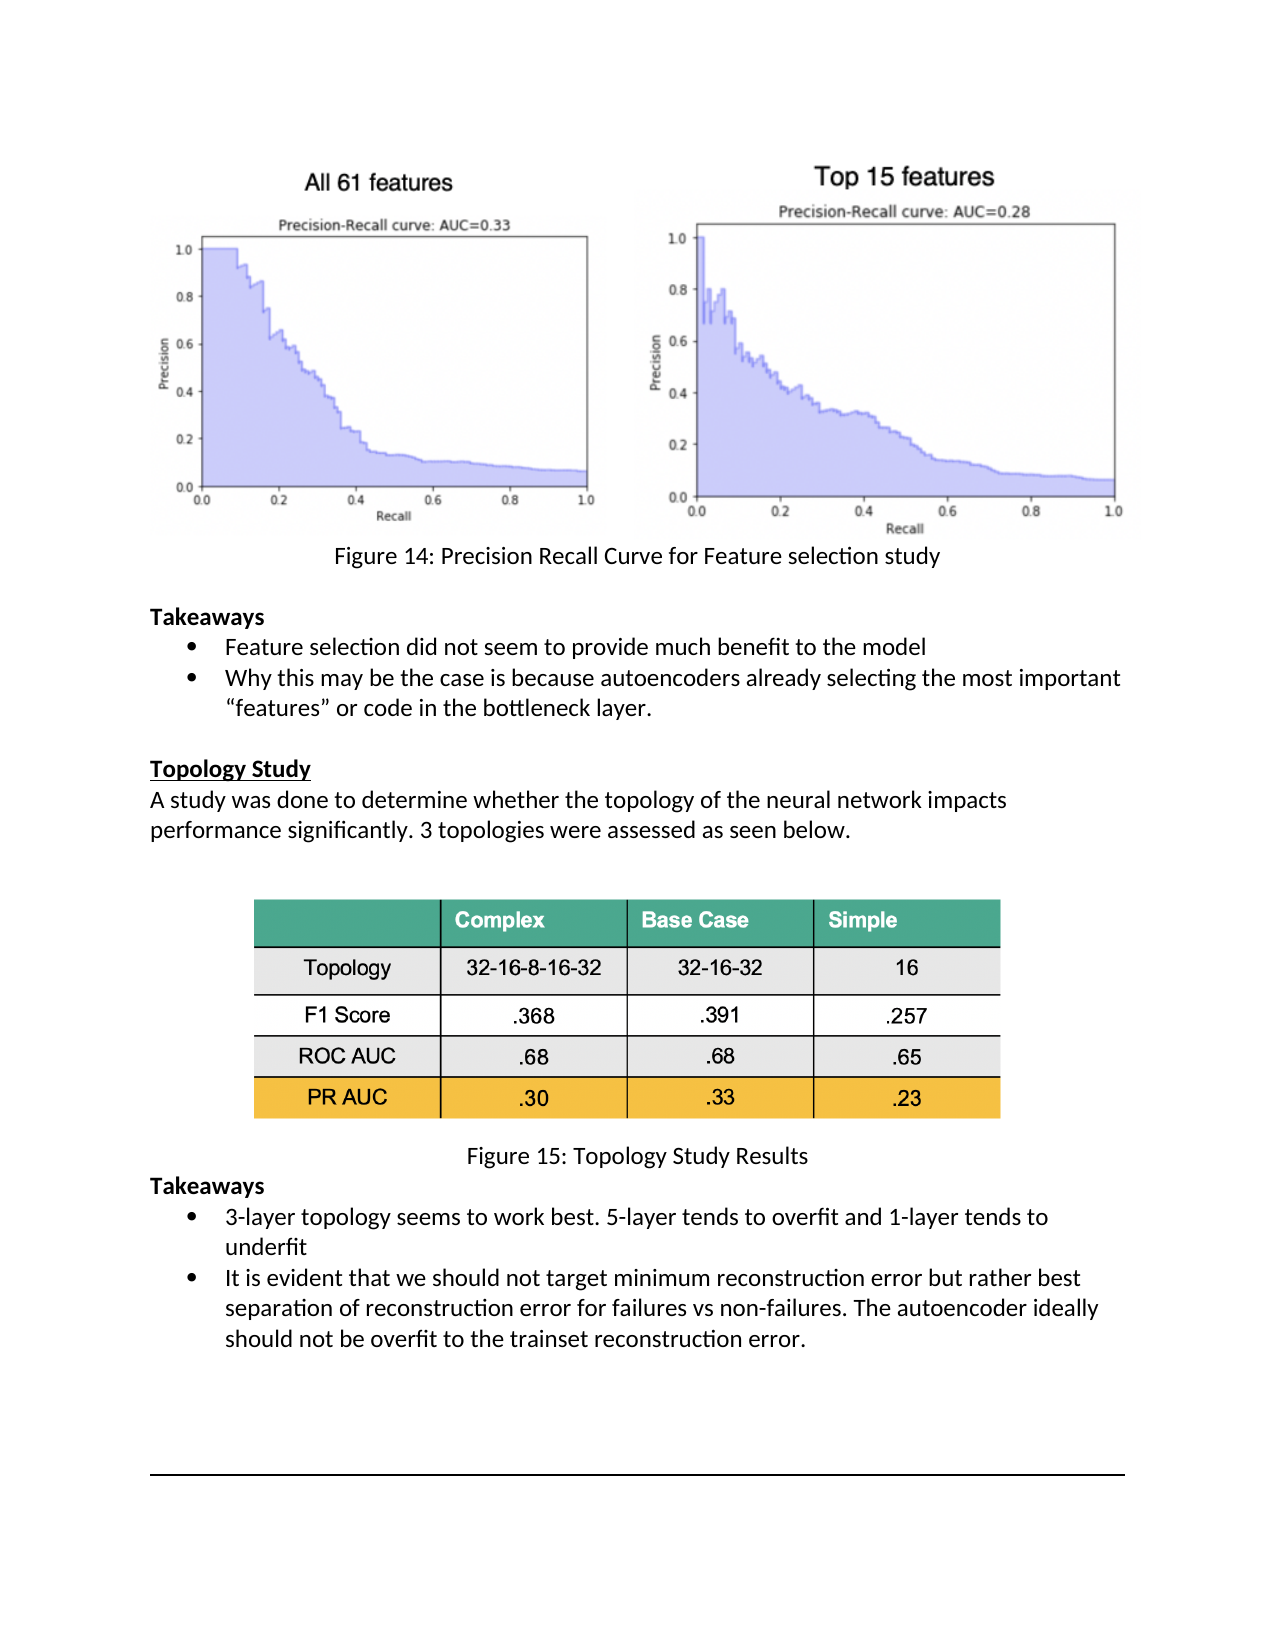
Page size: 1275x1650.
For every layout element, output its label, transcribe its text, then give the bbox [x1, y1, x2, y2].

list 3-layer topology seems to work best. 5-layer tends to overfit and 1-layer tends to underfit [187, 1201, 1125, 1262]
list Feature selection did not seem to provide much benefit to the model [187, 631, 1125, 662]
text Takeaways [150, 601, 1125, 631]
picture [232, 875, 1043, 1140]
text Topology Study [150, 753, 1125, 784]
picture [633, 150, 1142, 540]
text Takeaways [150, 1170, 1125, 1201]
text A study was done to determine whether the topology of the neural network impacts performance significantly. 3 topologies were assessed as seen below. [150, 784, 1125, 845]
list Why this may be the case is because autoencoders already selecting the most important “features” or code in the bottleneck layer. [187, 662, 1125, 723]
picture [150, 150, 628, 540]
text Figure 15: Topology Study Results [150, 1140, 1125, 1170]
text Figure 14: Precision Recall Curve for Feature selection study [150, 540, 1125, 570]
list It is evident that we should not target minimum reconstruction error but rather best separation of reconstruction error for failures vs non-failures. The autoencoder ideally should not be overfit to the trainset reconstruction error. [187, 1262, 1125, 1353]
